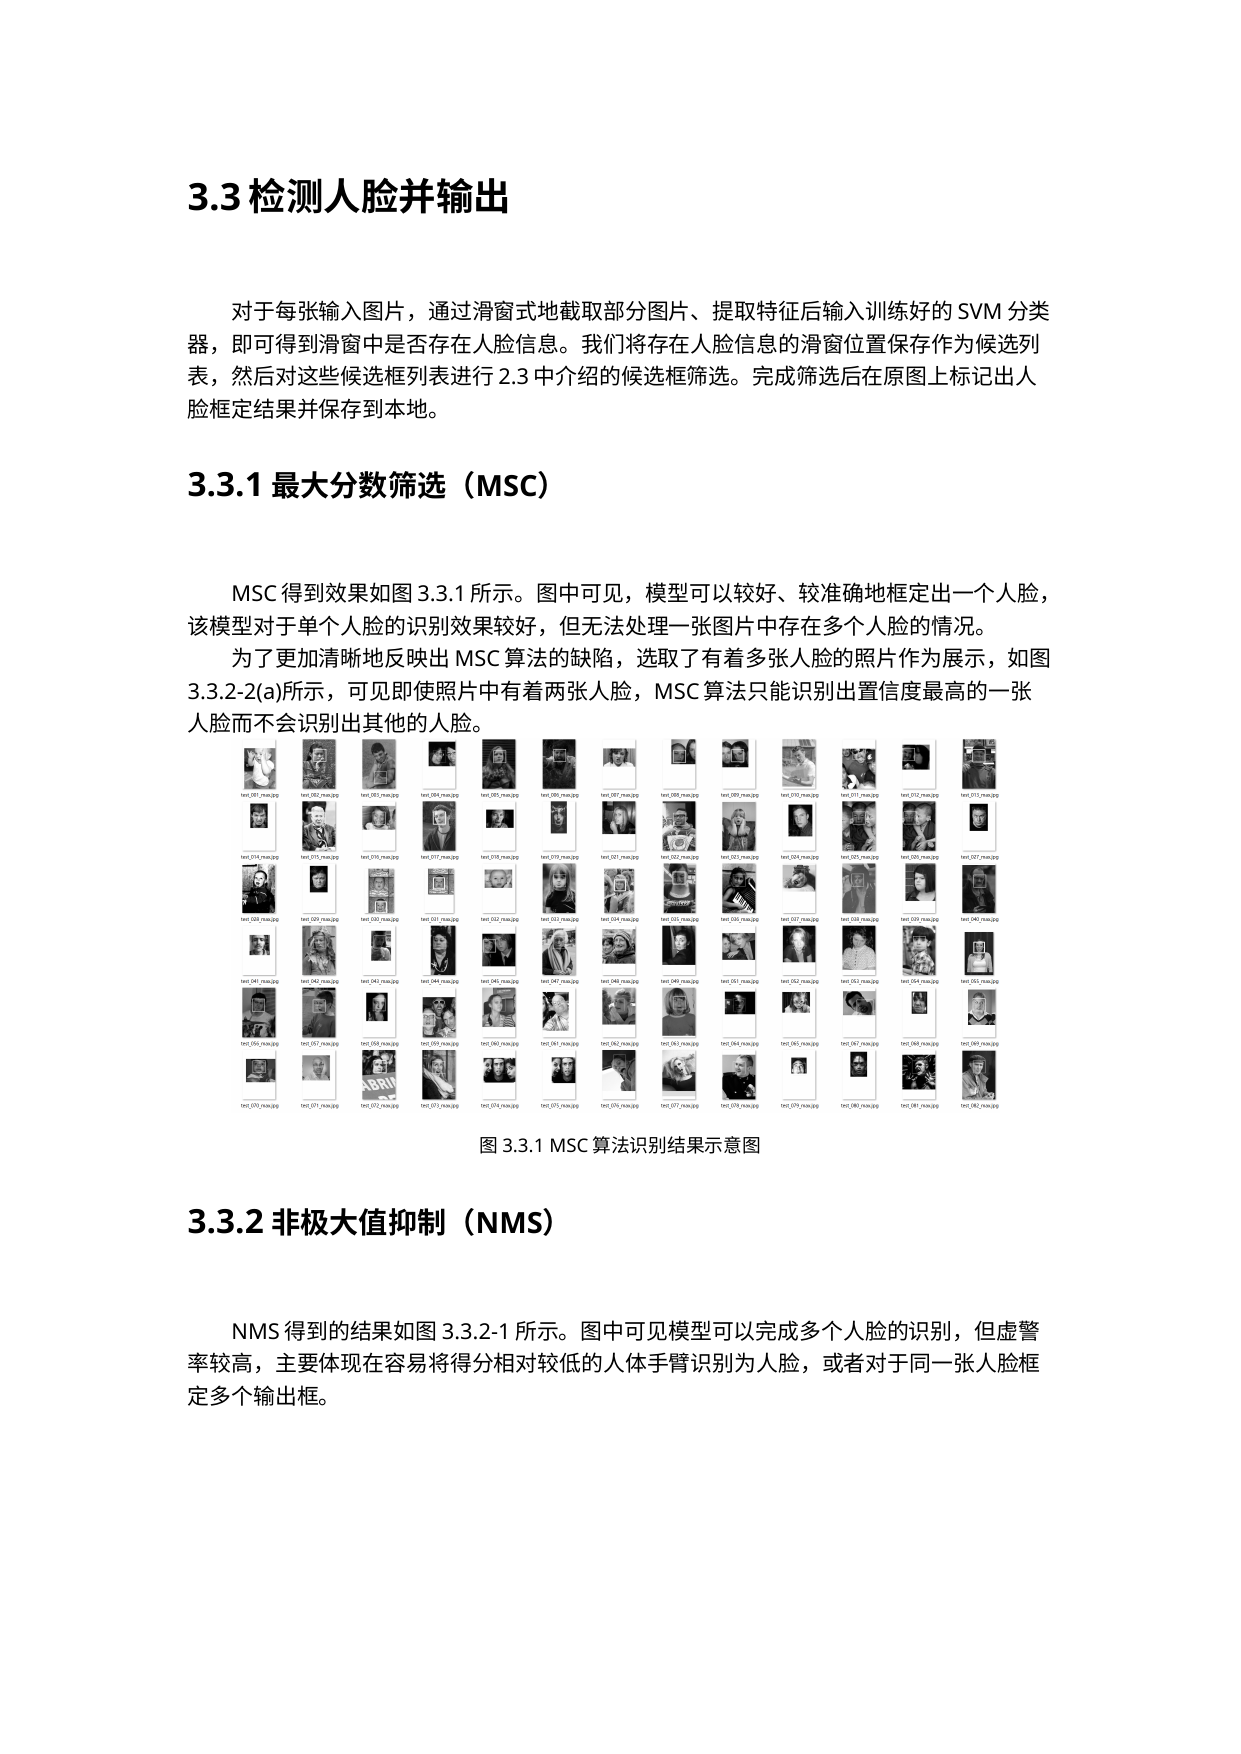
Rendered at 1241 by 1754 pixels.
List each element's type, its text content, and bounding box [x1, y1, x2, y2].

subtitle 3.3.1 最大分数筛选（MSC） [187, 451, 1053, 516]
subtitle 3.3.2 非极大值抑制（NMS） [187, 1188, 1053, 1253]
text MSC得到效果如图3.3.1所示。图中可见，模型可以较好、较准确地框定出一个人脸，该模型对于单个人脸的识别效果较好，但无法处理一张图片中存在多个人脸的情况。 [187, 576, 1053, 641]
subtitle 3.3检测人脸并输出 [187, 162, 1053, 227]
text NMS得到的结果如图3.3.2-1所示。图中可见模型可以完成多个人脸的识别，但虚警率较高，主要体现在容易将得分相对较低的人体手臂识别为人脸，或者对于同一张人脸框定多个输出框。 [187, 1313, 1053, 1411]
picture [231, 738, 1000, 1113]
text 图3.3.1 MSC算法识别结果示意图 [187, 1128, 1053, 1161]
text 对于每张输入图片，通过滑窗式地截取部分图片、提取特征后输入训练好的SVM分类器，即可得到滑窗中是否存在人脸信息。我们将存在人脸信息的滑窗位置保存作为候选列表，然后对这些候选框列表进行2.3中介绍的候选框筛选。完成筛选后在原图上标记出人脸框定结果并保存到本地。 [187, 294, 1053, 424]
text 为了更加清晰地反映出MSC算法的缺陷，选取了有着多张人脸的照片作为展示，如图3.3.2-2(a)所示，可见即使照片中有着两张人脸，MSC算法只能识别出置信度最高的一张人脸而不会识别出其他的人脸。 [187, 641, 1053, 738]
